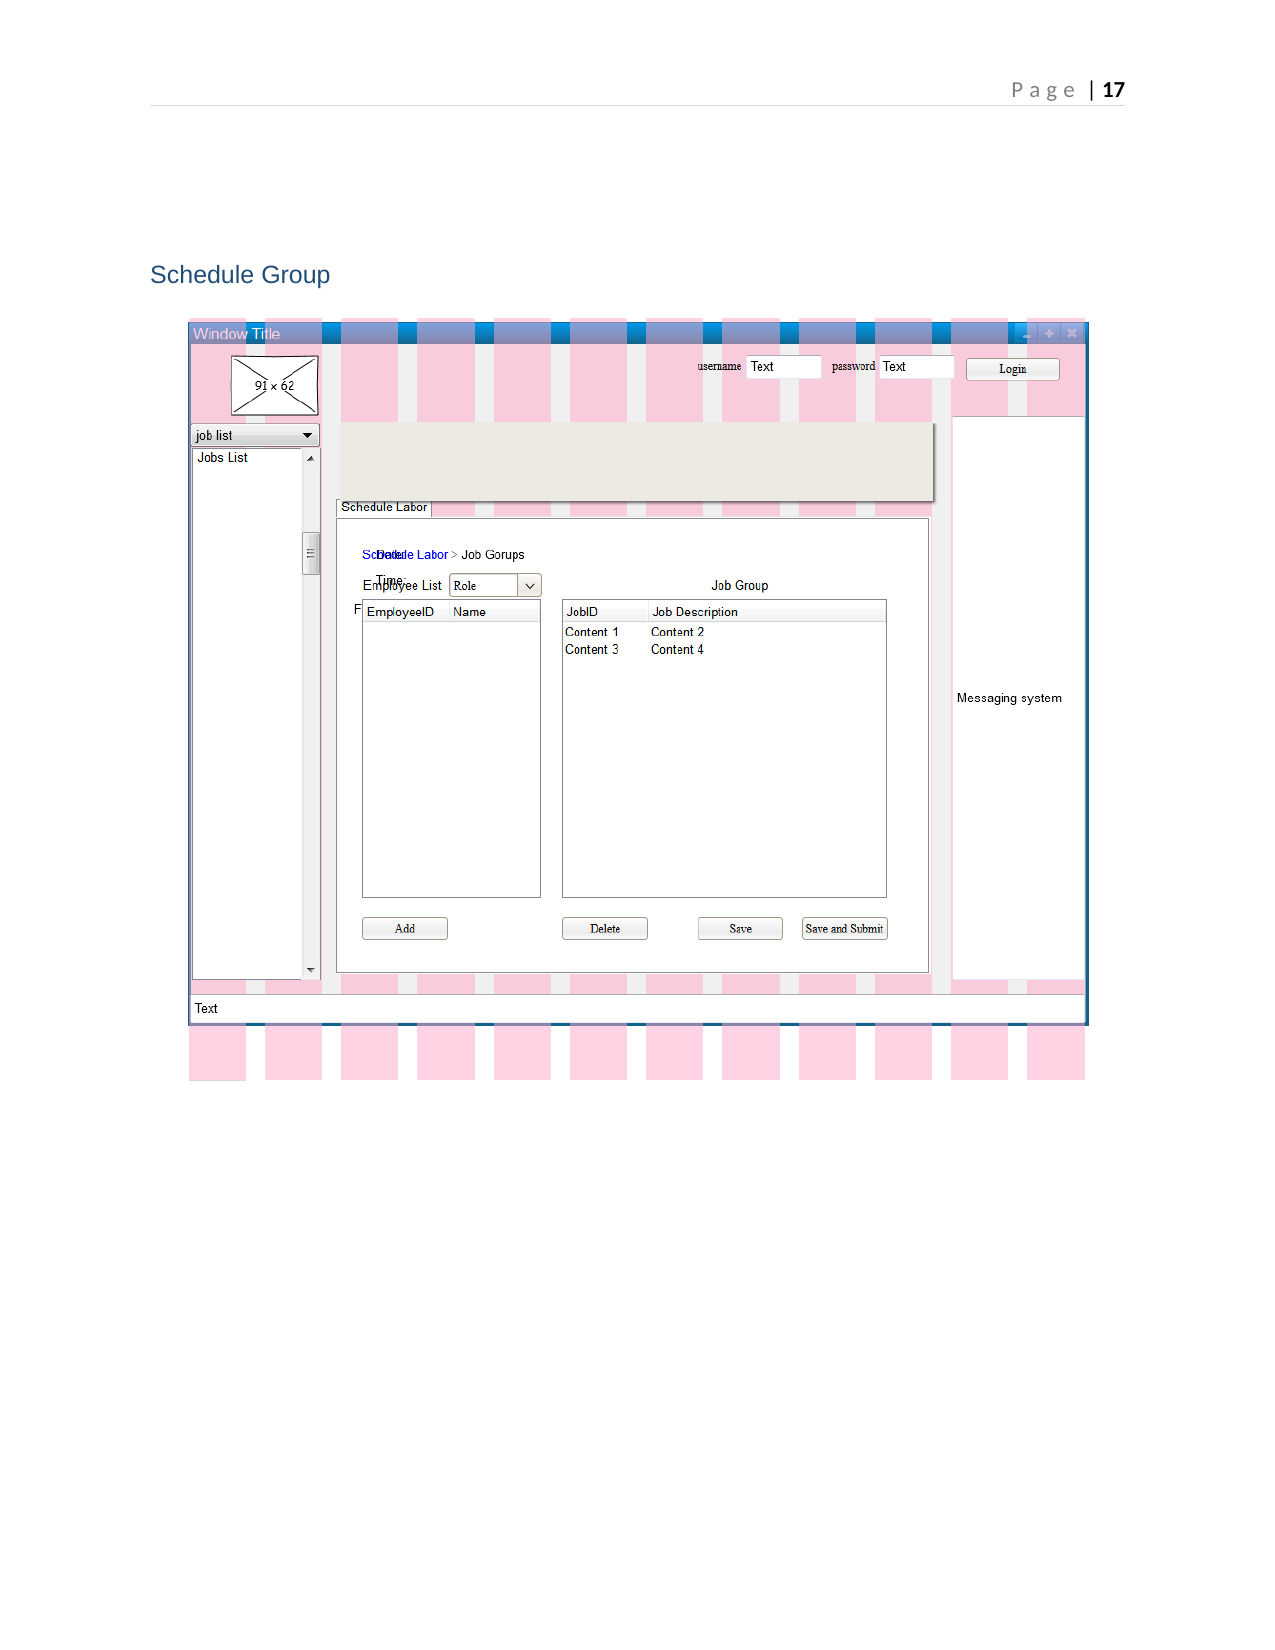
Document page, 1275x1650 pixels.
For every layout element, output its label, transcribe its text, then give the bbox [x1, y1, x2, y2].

subtitle Schedule Group [150, 261, 1125, 289]
picture [150, 318, 1125, 1081]
